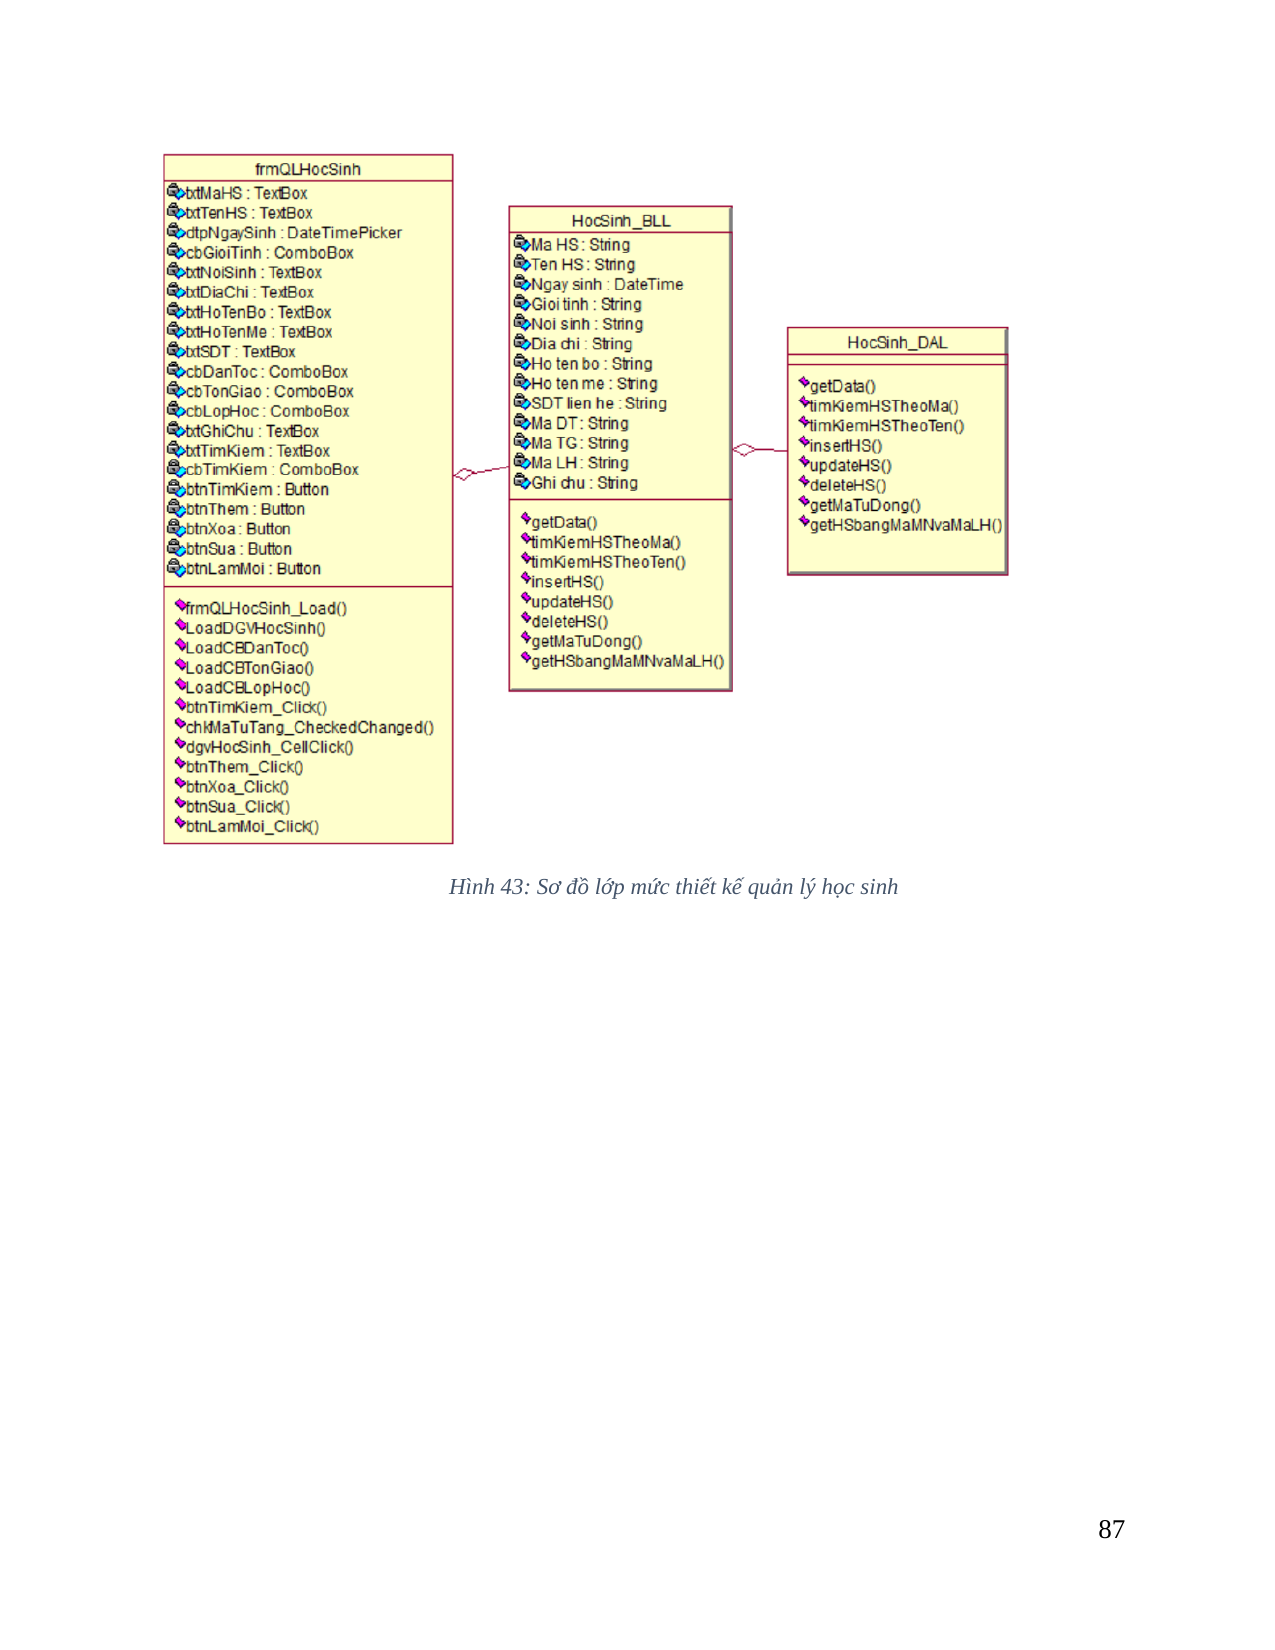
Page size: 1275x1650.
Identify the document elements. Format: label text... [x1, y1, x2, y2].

picture [150, 150, 1016, 852]
text Hình 43: Sơ đồ lớp mức thiết kế quản lý học sinh [150, 873, 1125, 899]
